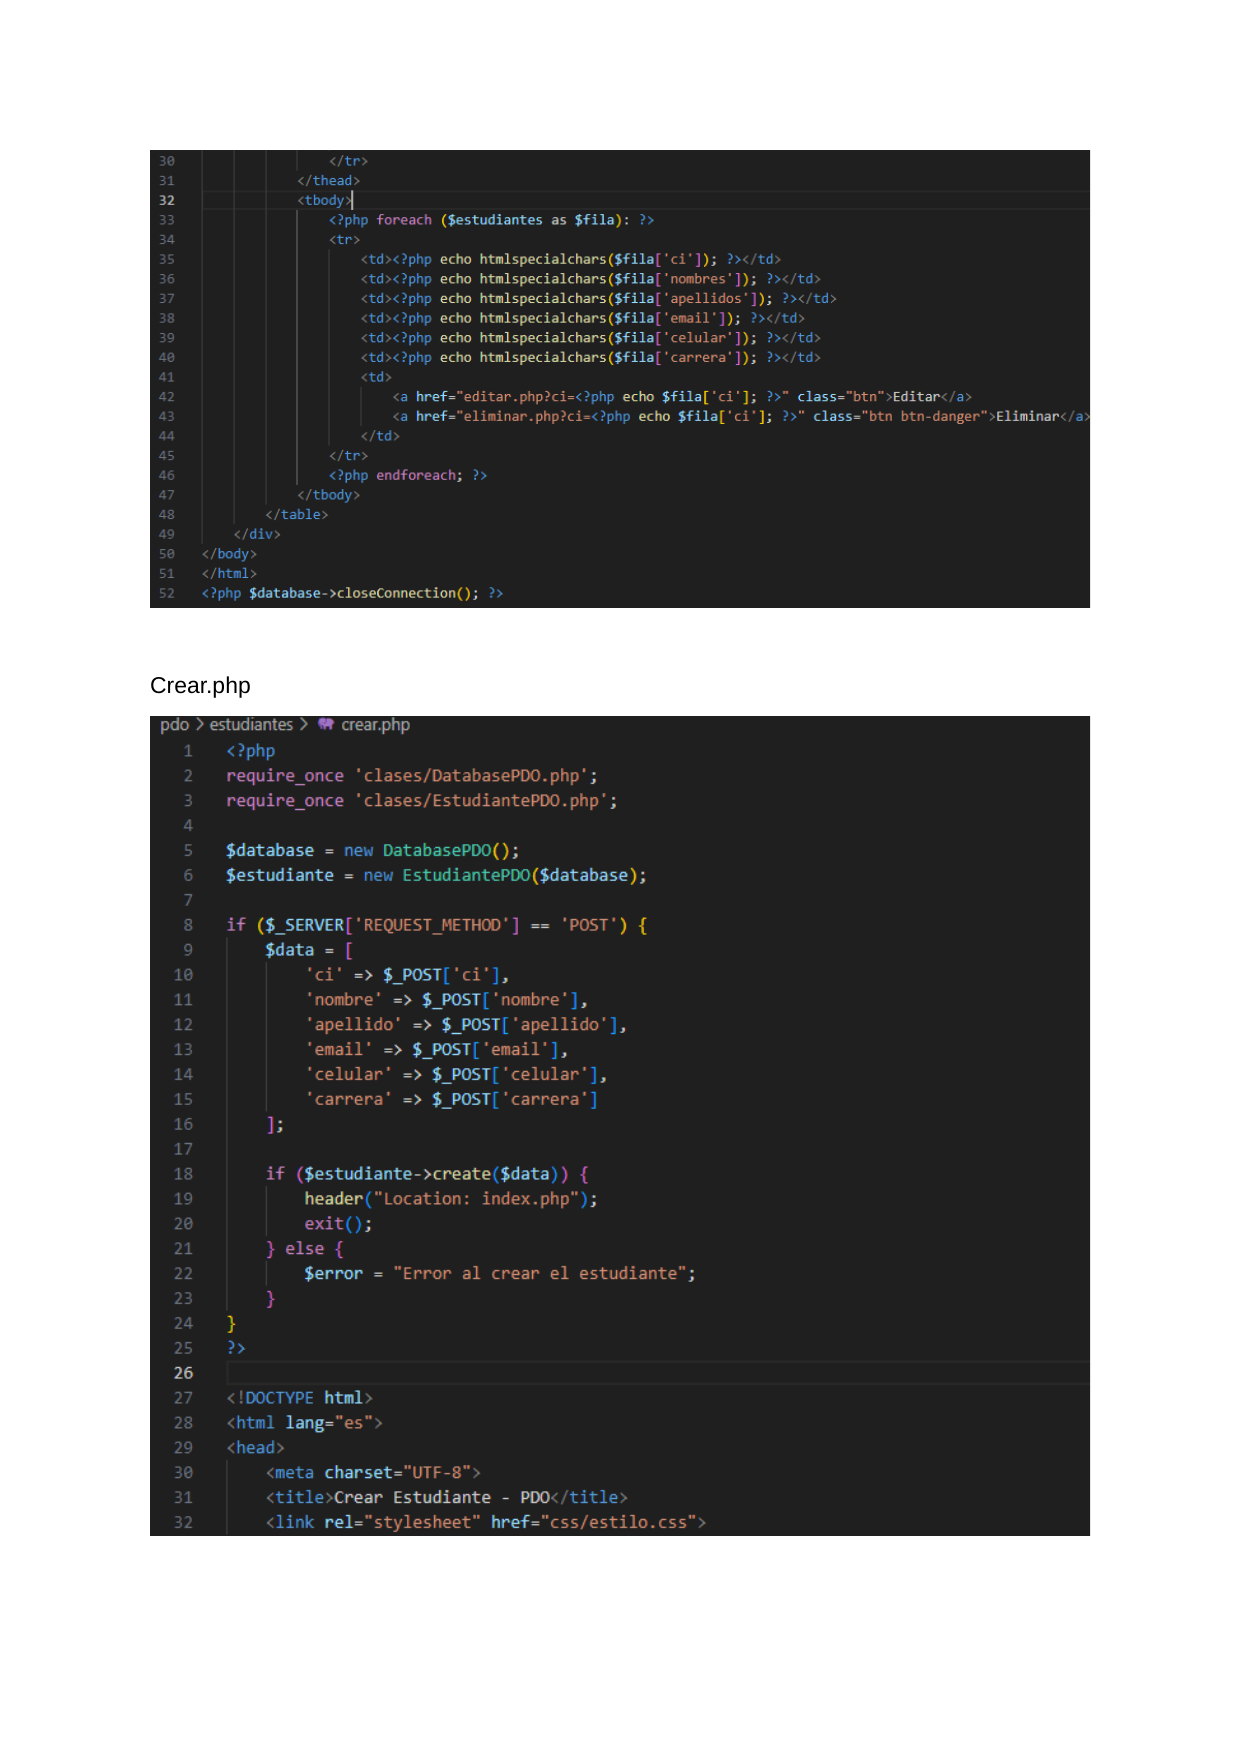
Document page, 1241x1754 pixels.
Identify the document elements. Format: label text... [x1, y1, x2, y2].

text Crear.php [150, 672, 1090, 698]
